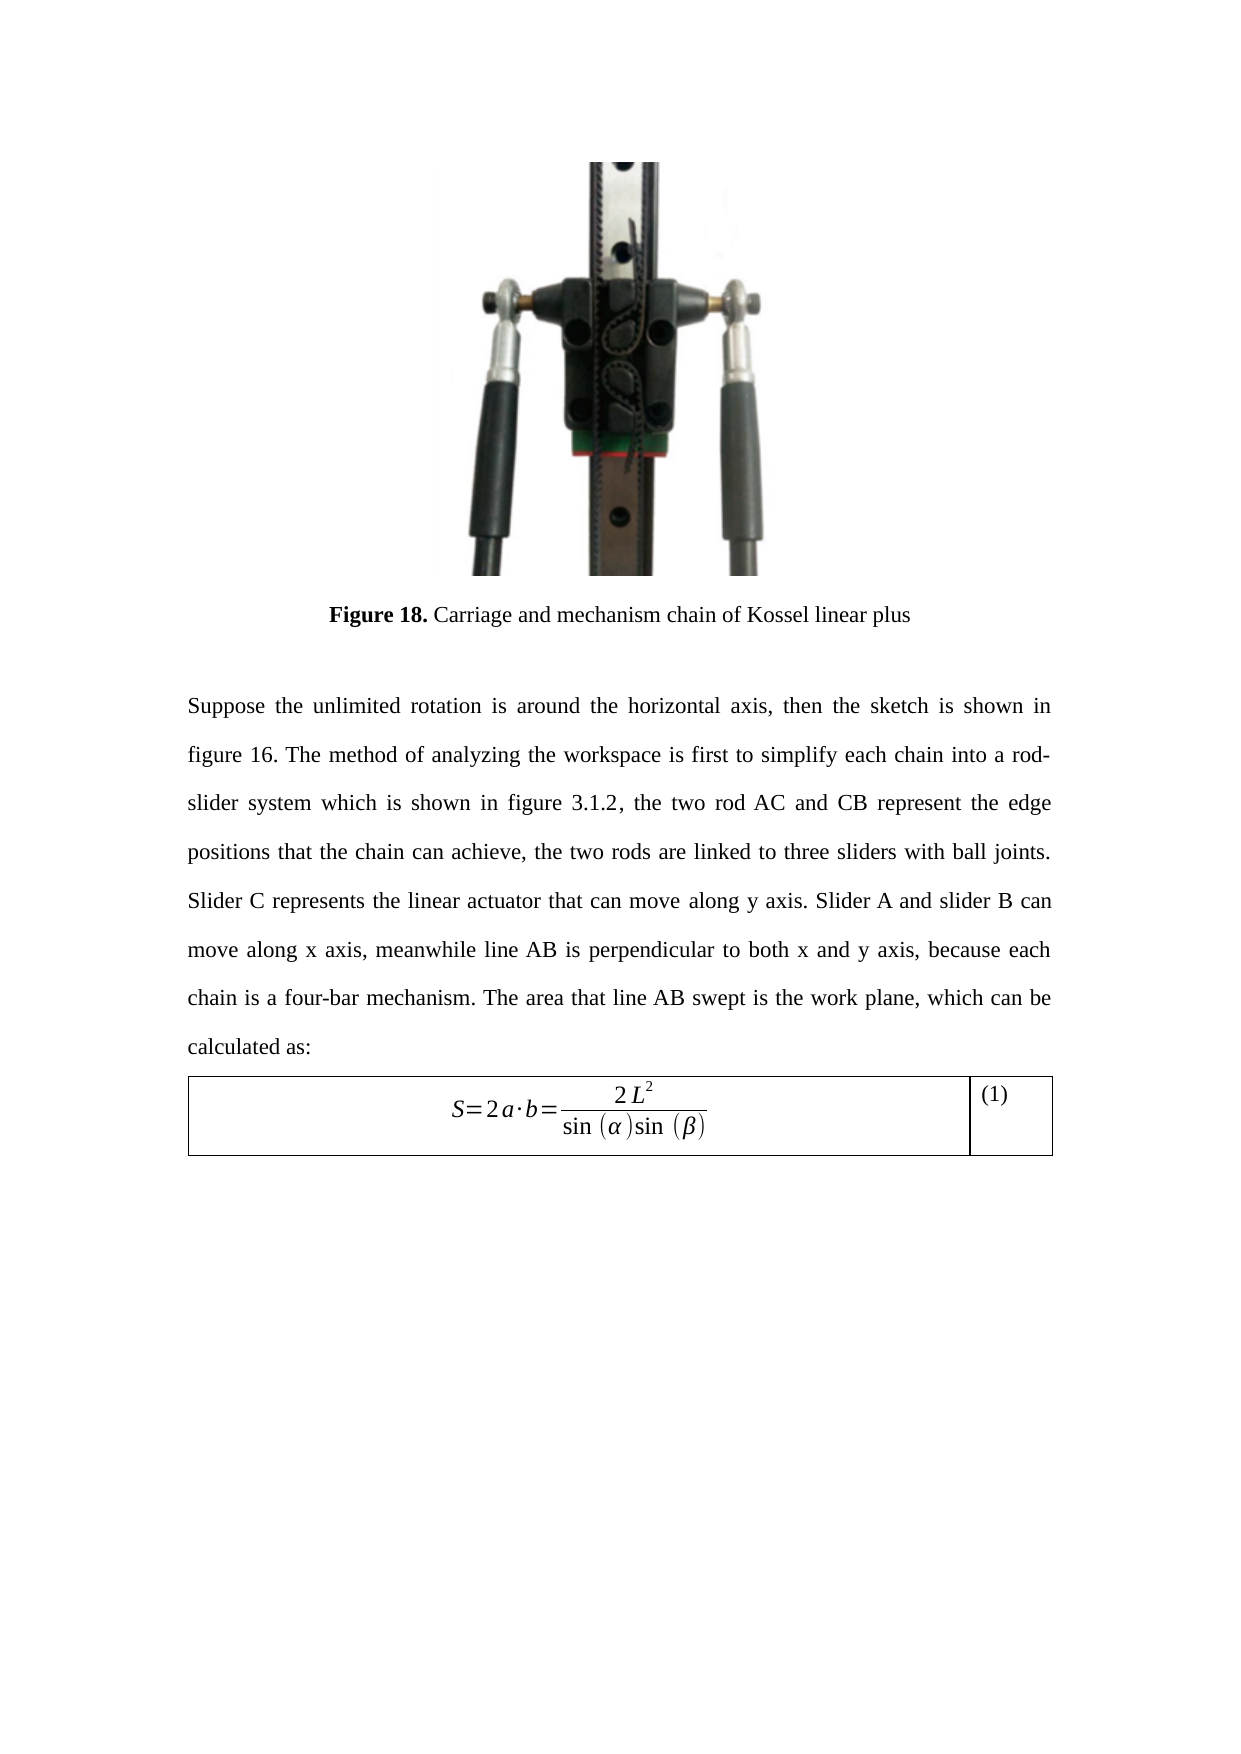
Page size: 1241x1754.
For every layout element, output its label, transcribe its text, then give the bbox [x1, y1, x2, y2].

text Figure 18. Carriage and mechanism chain of Kossel linear plus [187, 598, 1053, 630]
text Suppose the unlimited rotation is around the horizontal axis, then the sketch is shown in figure 16. The method of analyzing the workspace is first to simplify each chain into a rod-slider system which is shown in figure 3.1.2, the two rod AC and CB represent the edge positions that the chain can achieve, the two rods are linked to three sliders with ball joints. Slider C represents the linear actuator that can move along y axis. Slider A and slider B can move along x axis, meanwhile line AB is perpendicular to both x and y axis, because each chain is a four-bar mechanism. The area that line AB swept is the work plane, which can be calculated as: [187, 689, 1053, 1063]
picture [438, 162, 803, 576]
table_header (1) [971, 1077, 1052, 1155]
table_header [189, 1077, 969, 1155]
